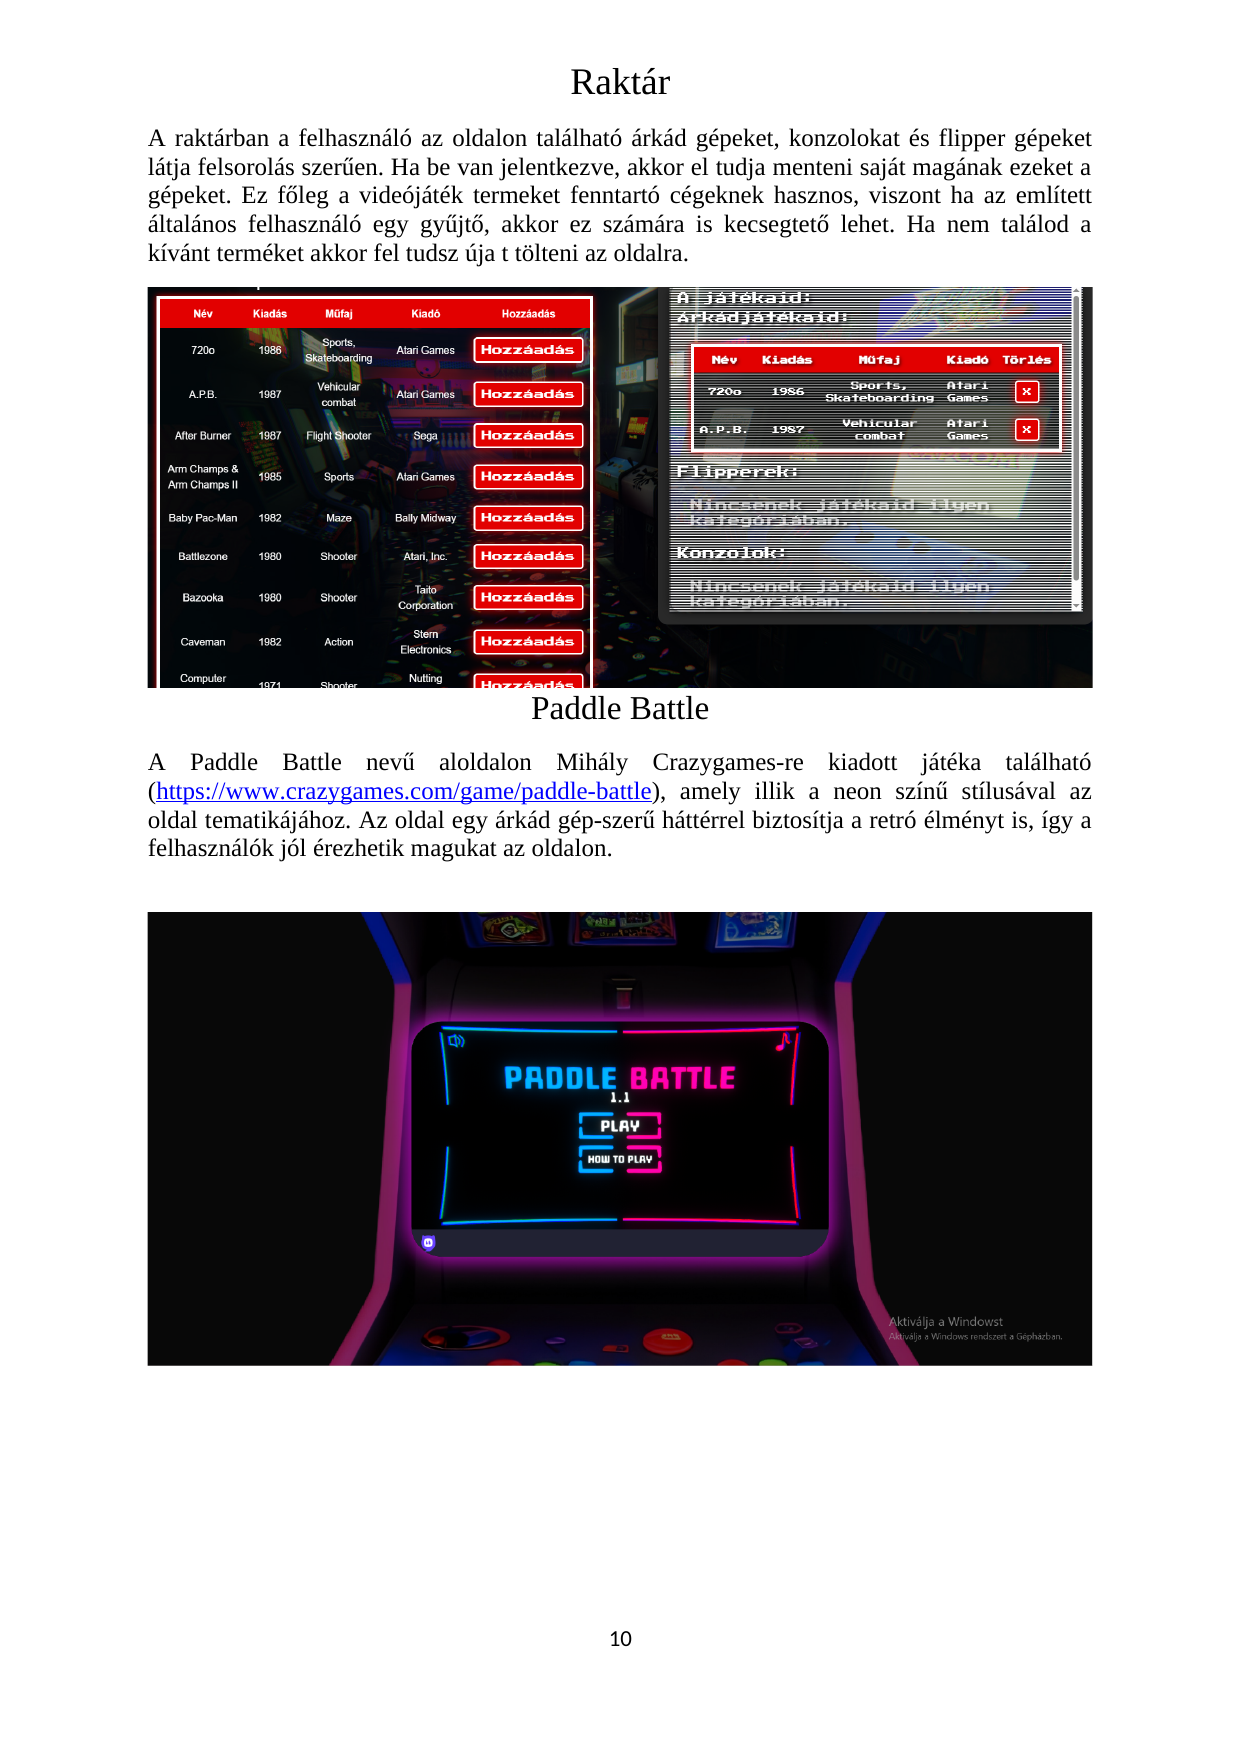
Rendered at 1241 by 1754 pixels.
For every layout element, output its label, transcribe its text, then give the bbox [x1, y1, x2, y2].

text A Paddle Battle nevű aloldalon Mihály Crazygames-re kiadott játéka található (https://www.crazygames.com/game/paddle-battle), amely illik a neon színű stílusával az oldal tematikájához. Az oldal egy árkád gép-szerű háttérrel biztosítja a retró élményt is, így a felhasználók jól érezhetik magukat az oldalon. [148, 747, 1093, 862]
picture [147, 912, 1093, 1366]
picture [147, 287, 1093, 688]
text Raktár [148, 59, 1093, 102]
text Paddle Battle [148, 688, 1093, 726]
text A raktárban a felhasználó az oldalon található árkád gépeket, konzolokat és flipper gépeket látja felsorolás szerűen. Ha be van jelentkezve, akkor el tudja menteni saját magának ezeket a gépeket. Ez főleg a videójáték termeket fenntartó cégeknek hasznos, viszont ha az említett általános felhasználó egy gyűjtő, akkor ez számára is kecsegtető lehet. Ha nem találod a kívánt terméket akkor fel tudsz úja t tölteni az oldalra. [148, 123, 1093, 267]
